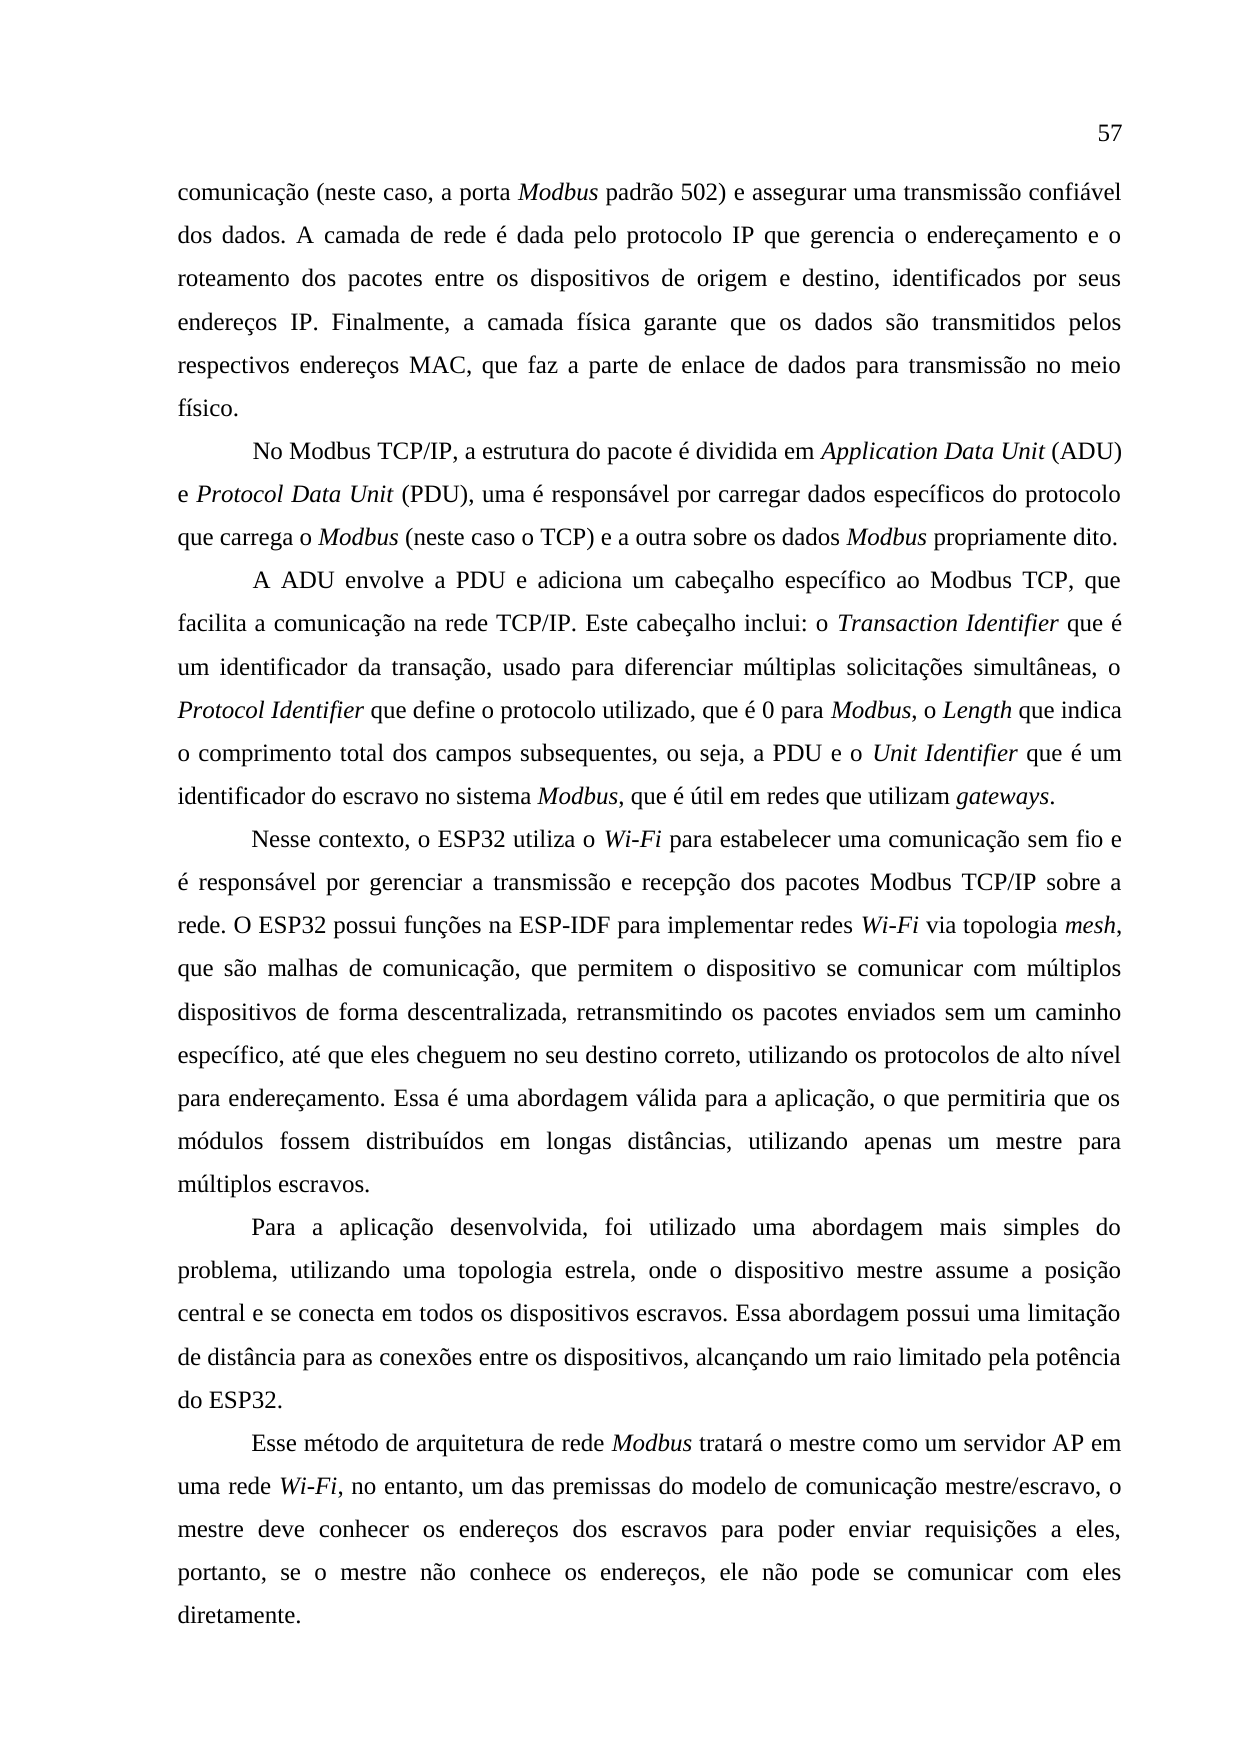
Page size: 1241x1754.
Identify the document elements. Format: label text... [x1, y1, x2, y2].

list A ADU envolve a PDU e adiciona um cabeçalho específico ao Modbus TCP, que facilita a comunicação na rede TCP/IP. Este cabeçalho inclui: o Transaction Identifier que é um identificador da transação, usado para diferenciar múltiplas solicitações simultâneas, o Protocol Identifier que define o protocolo utilizado, que é 0 para Modbus, o Length que indica o comprimento total dos campos subsequentes, ou seja, a PDU e o Unit Identifier que é um identificador do escravo no sistema Modbus, que é útil em redes que utilizam gateways. [177, 565, 1122, 810]
list No Modbus TCP/IP, a estrutura do pacote é dividida em Application Data Unit (ADU) e Protocol Data Unit (PDU), uma é responsável por carregar dados específicos do protocolo que carrega o Modbus (neste caso o TCP) e a outra sobre os dados Modbus propriamente dito. [177, 436, 1122, 551]
text Nesse contexto, o ESP32 utiliza o Wi-Fi para estabelecer uma comunicação sem fio e é responsável por gerenciar a transmissão e recepção dos pacotes Modbus TCP/IP sobre a rede. O ESP32 possui funções na ESP-IDF para implementar redes Wi-Fi via topologia mesh, que são malhas de comunicação, que permitem o dispositivo se comunicar com múltiplos dispositivos de forma descentralizada, retransmitindo os pacotes enviados sem um caminho específico, até que eles cheguem no seu destino correto, utilizando os protocolos de alto nível para endereçamento. Essa é uma abordagem válida para a aplicação, o que permitiria que os módulos fossem distribuídos em longas distâncias, utilizando apenas um mestre para múltiplos escravos. [177, 824, 1122, 1198]
text Para a aplicação desenvolvida, foi utilizado uma abordagem mais simples do problema, utilizando uma topologia estrela, onde o dispositivo mestre assume a posição central e se conecta em todos os dispositivos escravos. Essa abordagem possui uma limitação de distância para as conexões entre os dispositivos, alcançando um raio limitado pela potência do ESP32. [177, 1212, 1122, 1413]
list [177, 177, 1122, 422]
text Esse método de arquitetura de rede Modbus tratará o mestre como um servidor AP em uma rede Wi-Fi, no entanto, um das premissas do modelo de comunicação mestre/escravo, o mestre deve conhecer os endereços dos escravos para poder enviar requisições a eles, portanto, se o mestre não conhece os endereços, ele não pode se comunicar com eles diretamente. [177, 1428, 1122, 1629]
